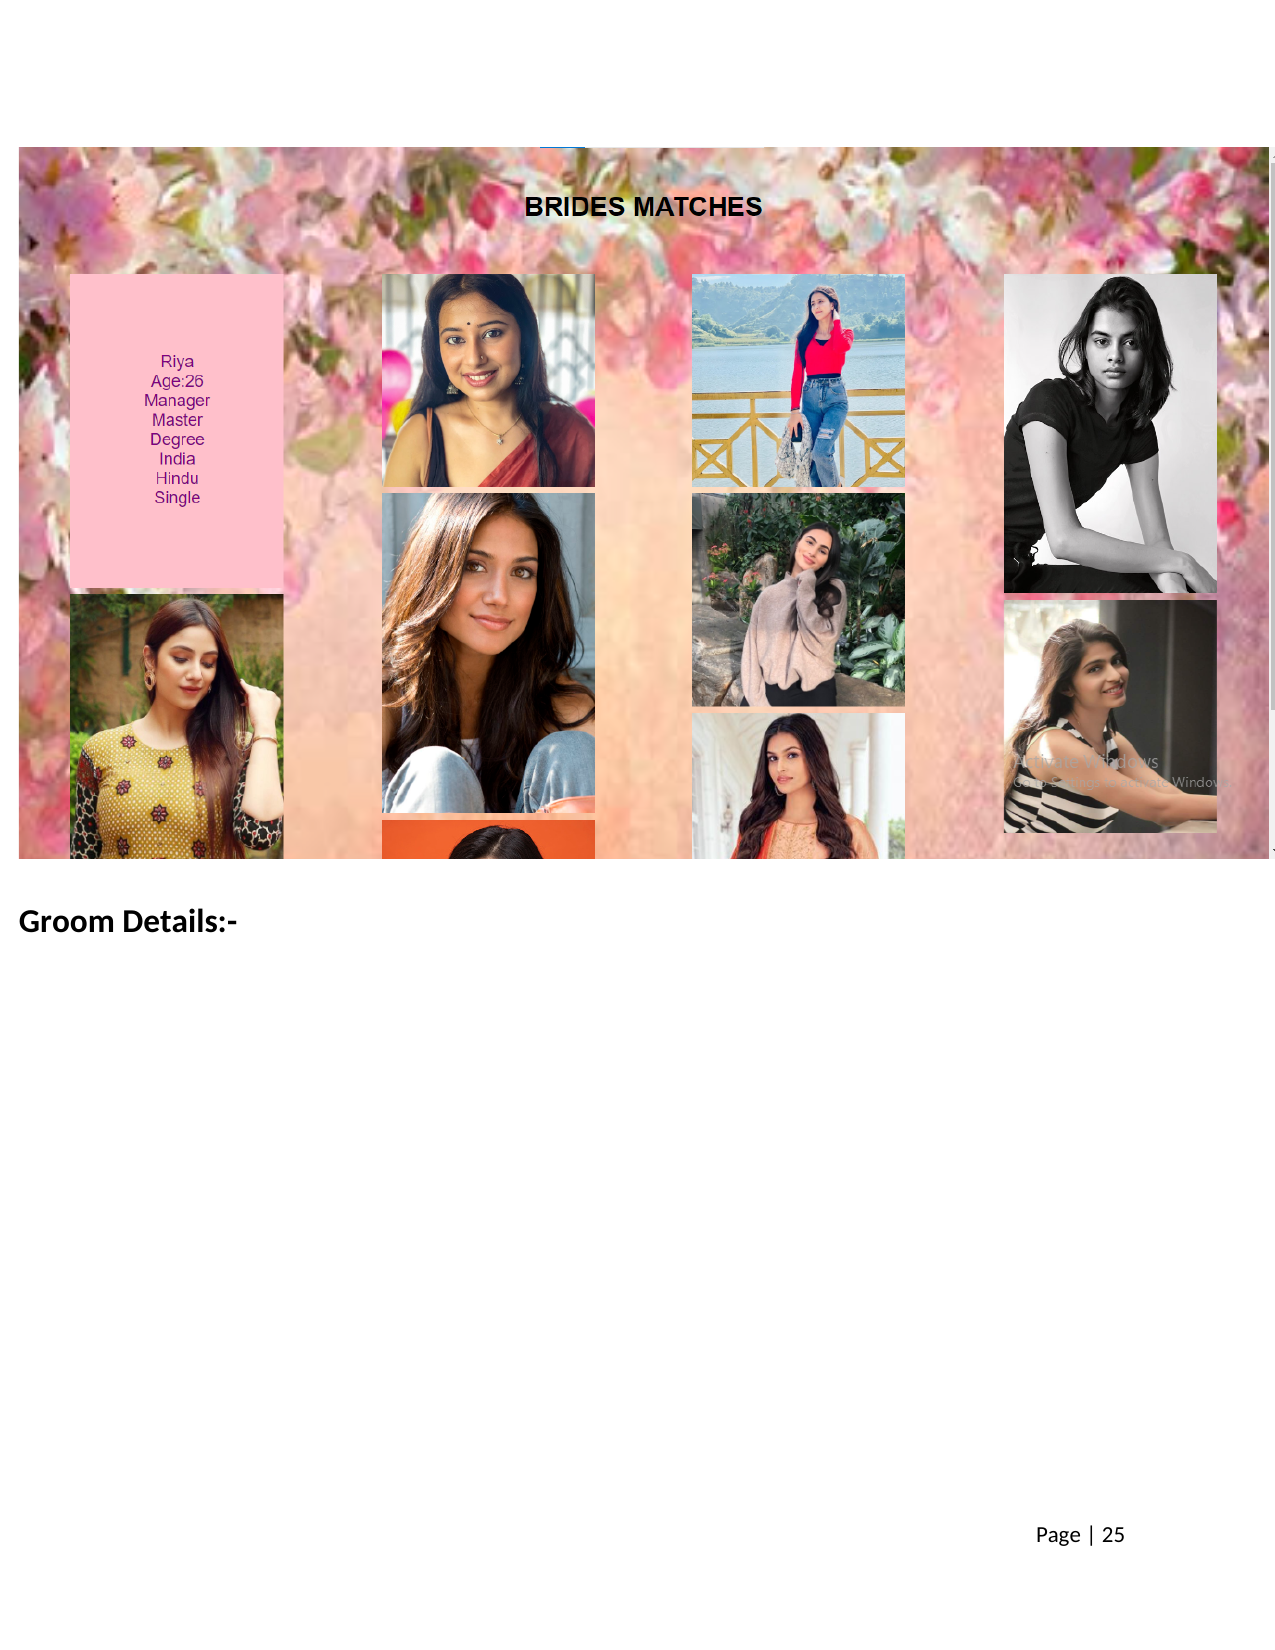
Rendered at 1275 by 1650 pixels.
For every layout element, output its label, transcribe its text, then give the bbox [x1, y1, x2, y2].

picture [18, 147, 1275, 859]
text Groom Details:- [19, 900, 1264, 941]
